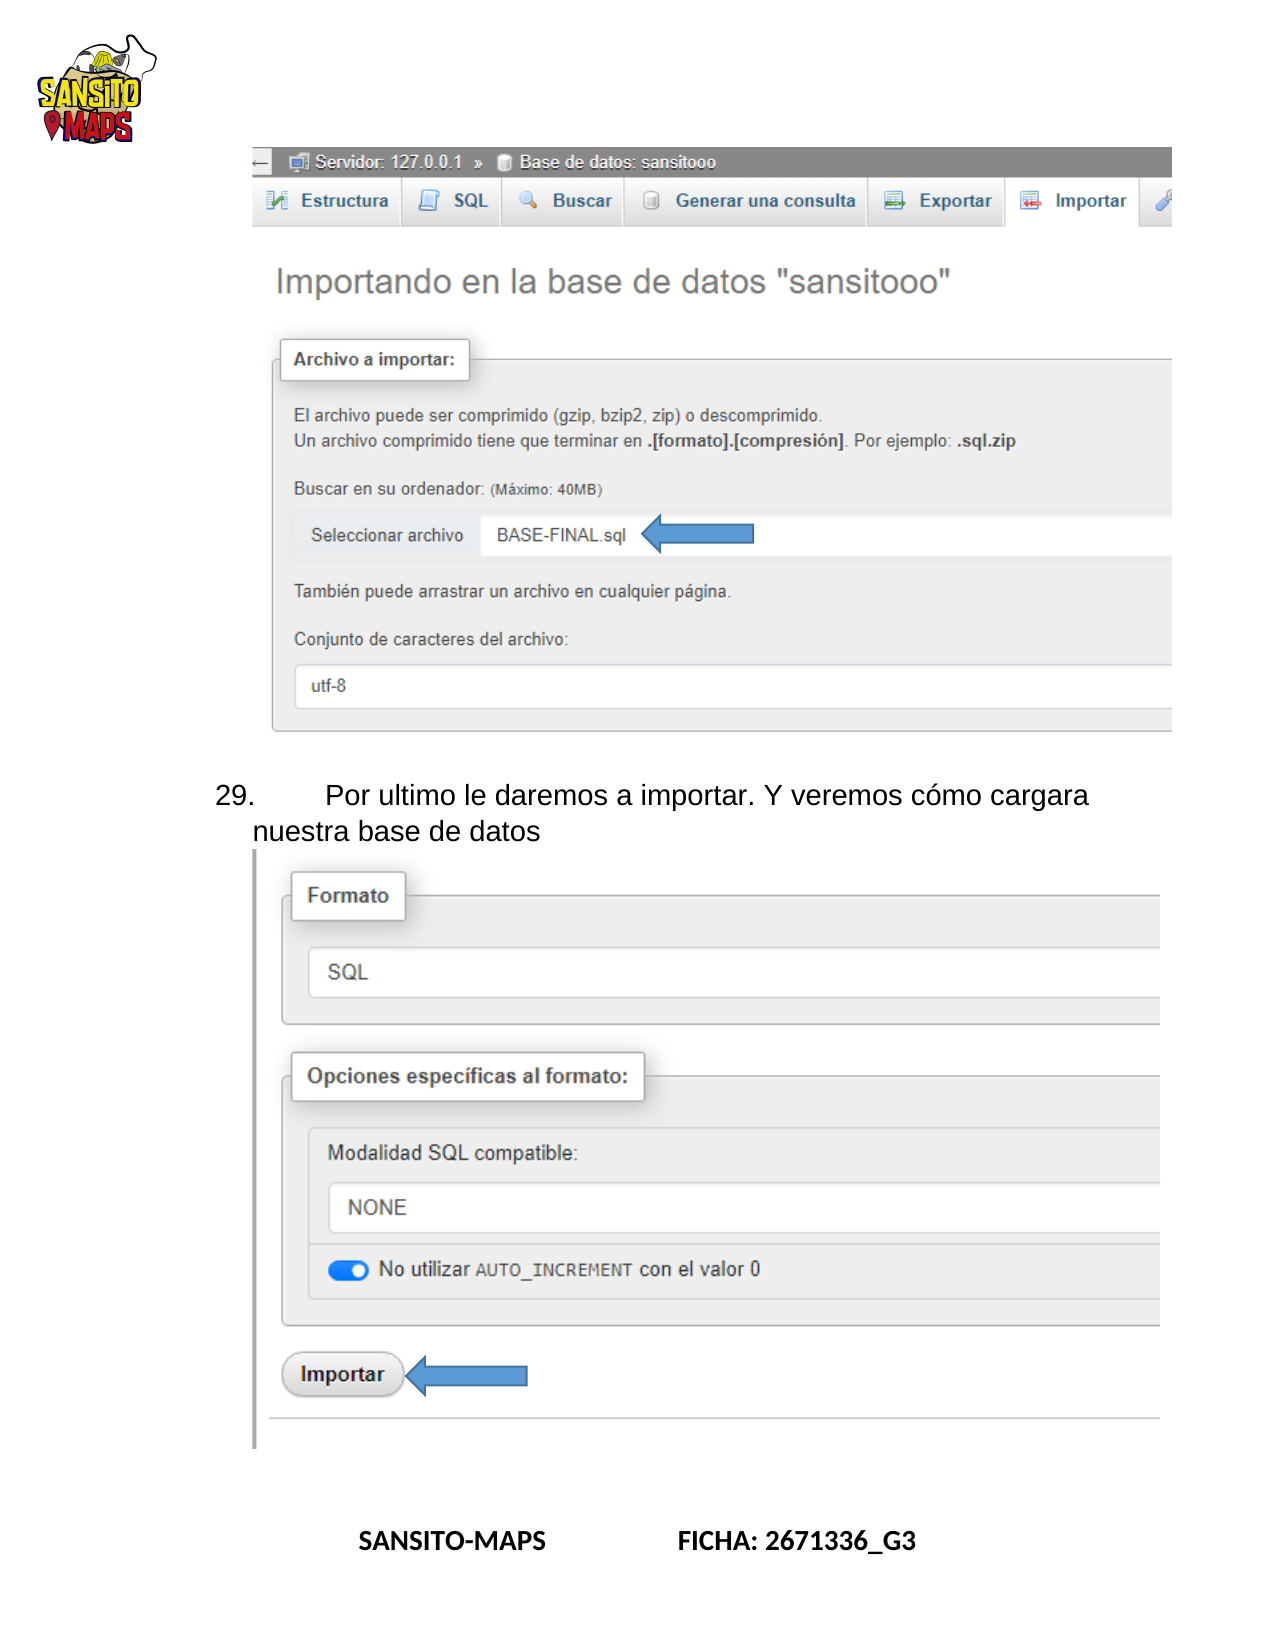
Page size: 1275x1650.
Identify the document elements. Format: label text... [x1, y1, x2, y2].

picture [252, 147, 1172, 740]
picture [252, 849, 1160, 1449]
list Por ultimo le daremos a importar. Y veremos cómo cargara nuestra base de datos [215, 778, 1098, 847]
picture [35, 33, 158, 145]
